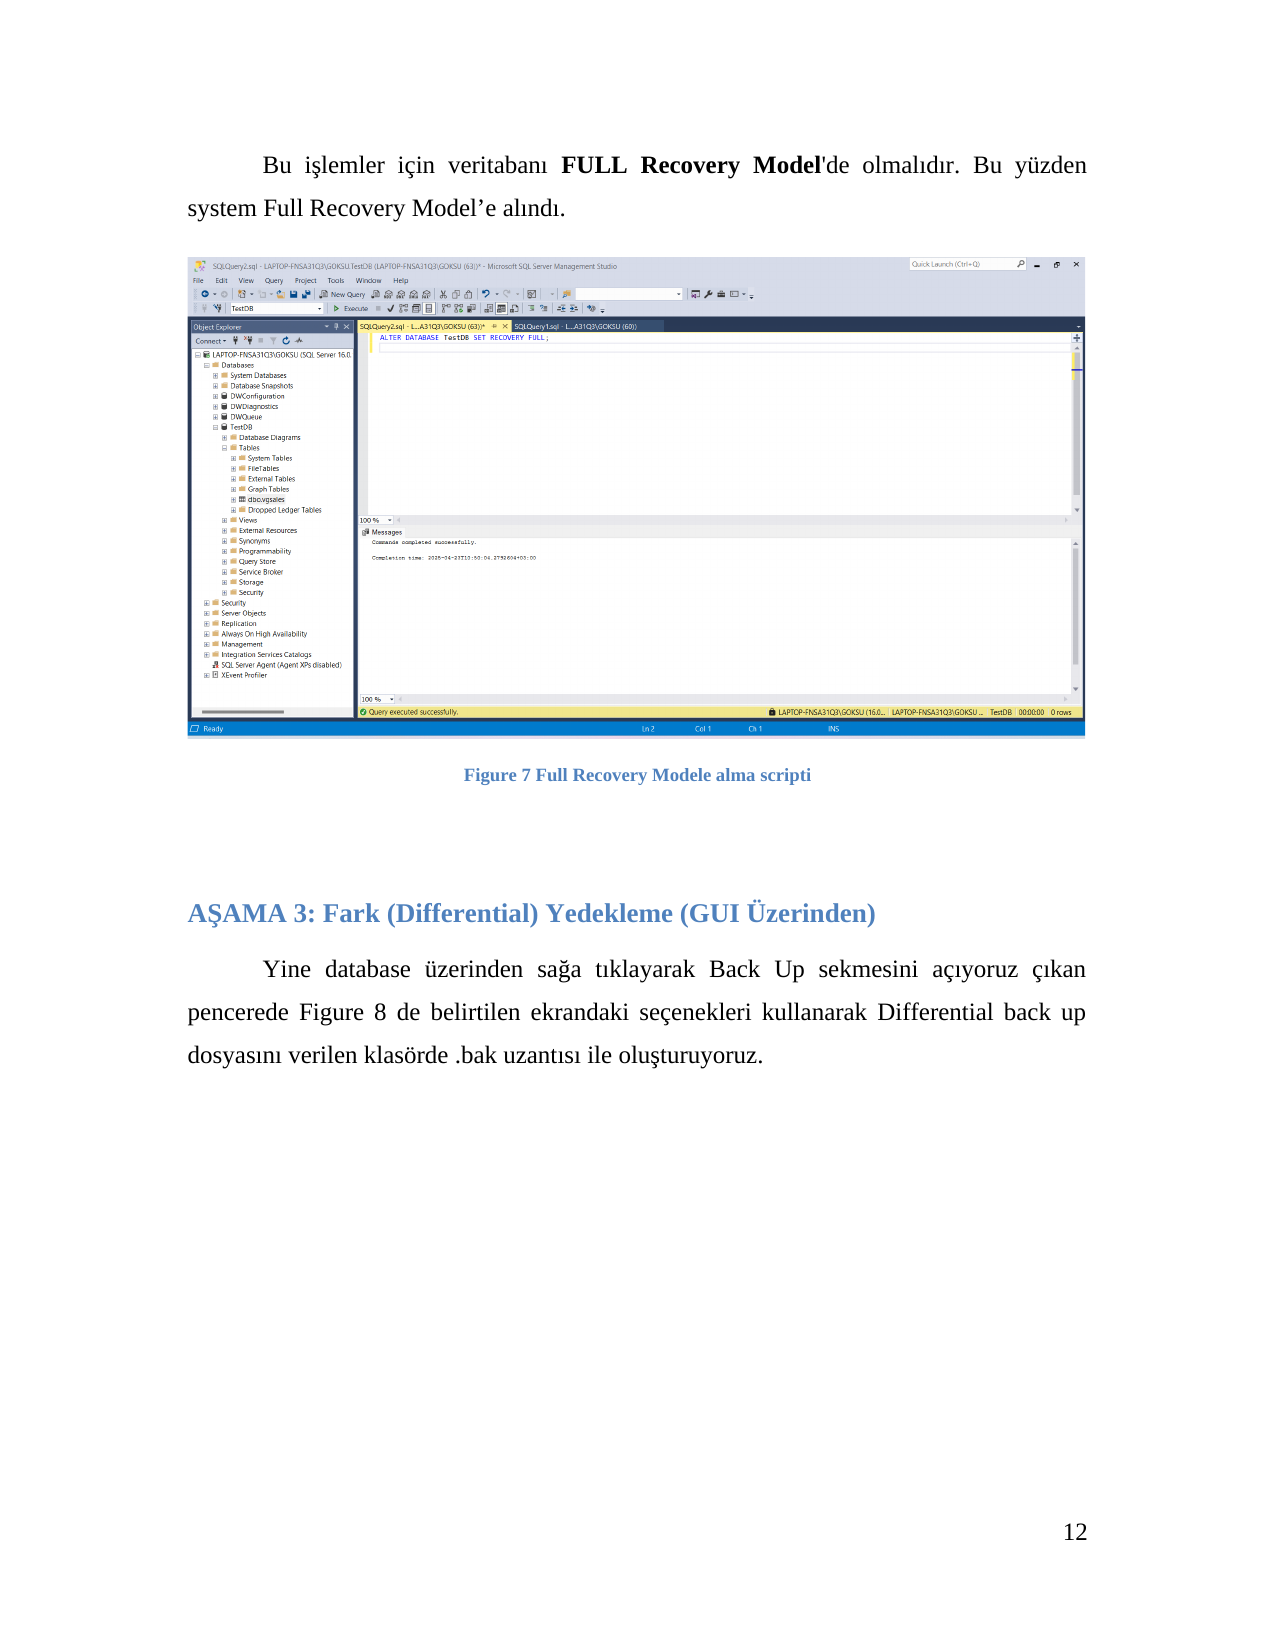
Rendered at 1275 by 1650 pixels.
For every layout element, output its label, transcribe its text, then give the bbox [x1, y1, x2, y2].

picture [187, 257, 1085, 739]
text Yine database üzerinden sağa tıklayarak Back Up sekmesini açıyoruz çıkan pencerede Figure 8 de belirtilen ekrandaki seçenekleri kullanarak Differential back up dosyasını verilen klasörde .bak uzantısı ile oluşturuyoruz. [187, 954, 1087, 1069]
text Bu işlemler için veritabanı FULL Recovery Model'de olmalıdır. Bu yüzden system Full Recovery Model’e alındı. [187, 150, 1087, 222]
subtitle AŞAMA 3: Fark (Differential) Yedekleme (GUI Üzerinden) [187, 897, 1087, 928]
text Figure 7 Full Recovery Modele alma scripti [187, 763, 1087, 785]
